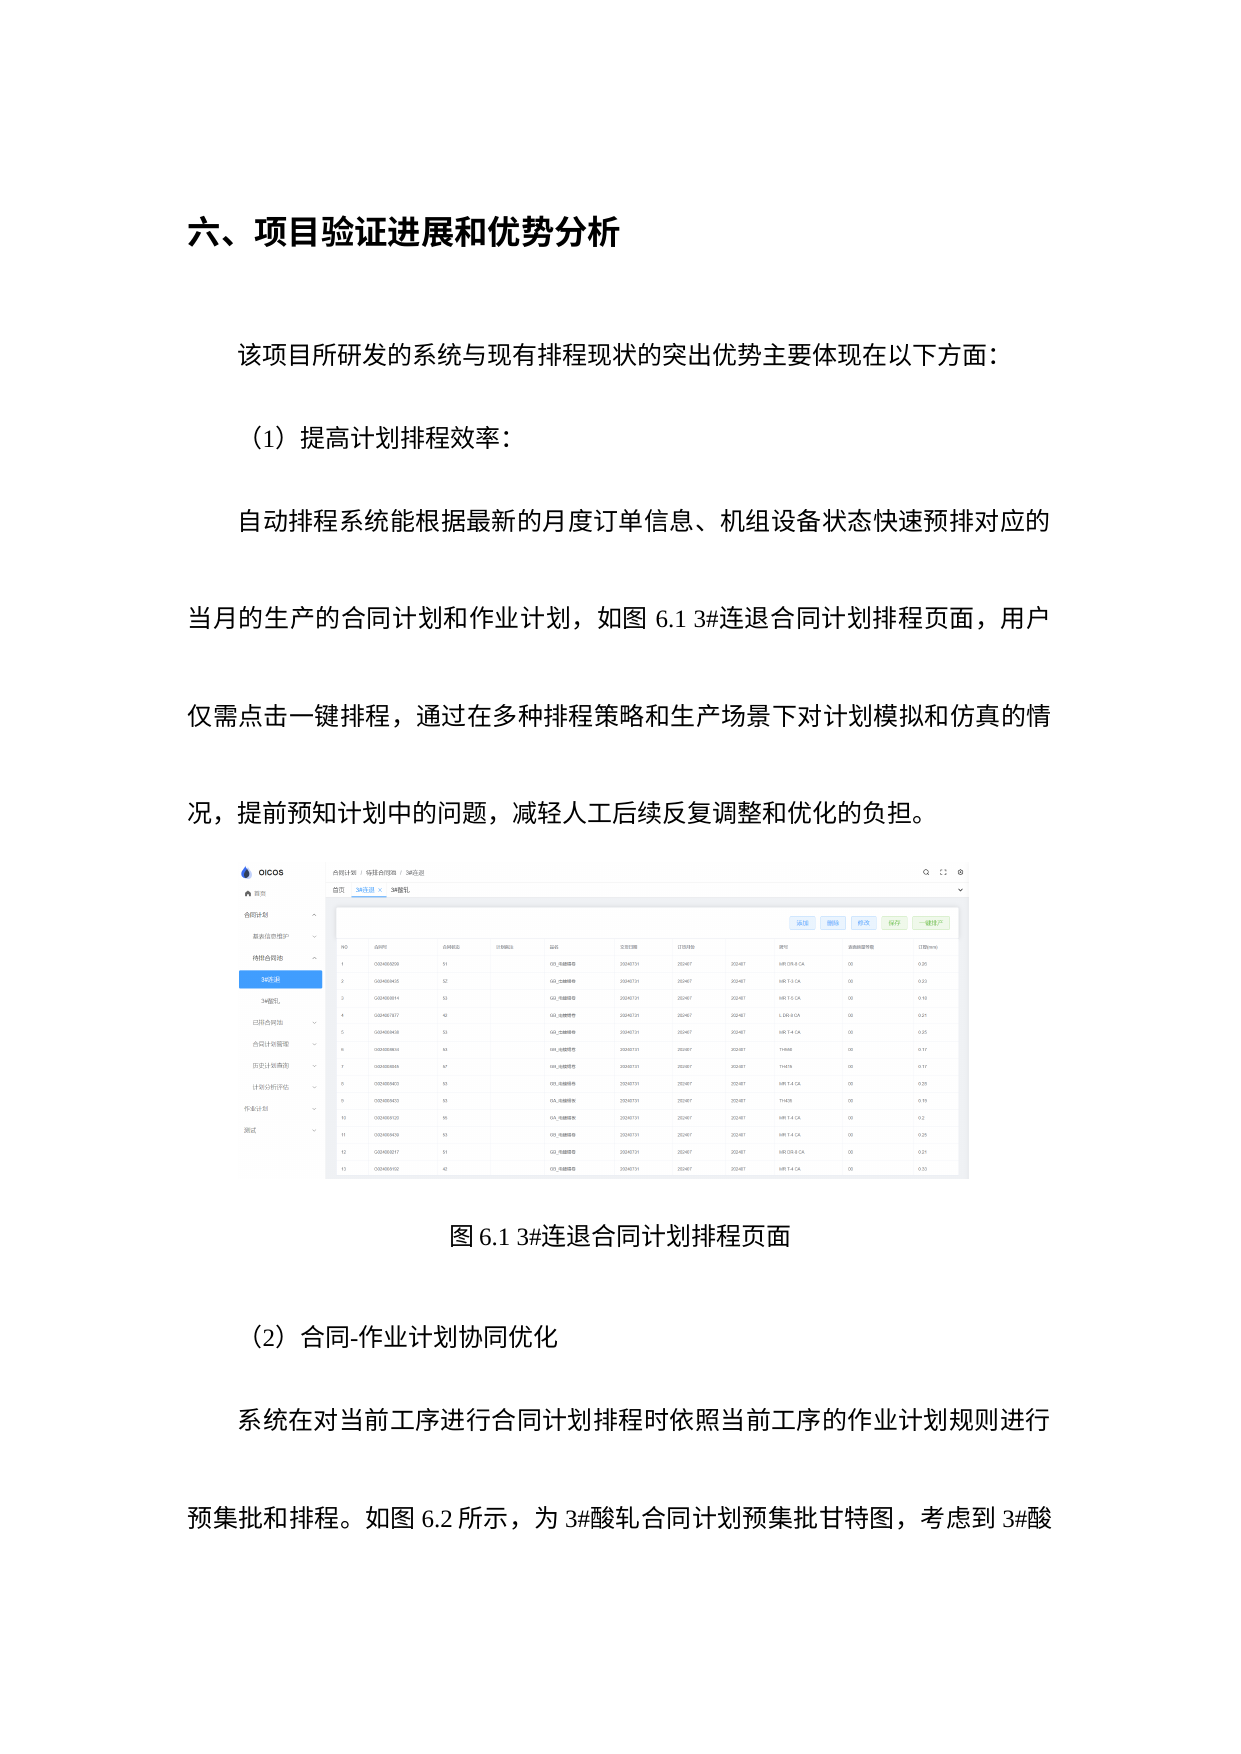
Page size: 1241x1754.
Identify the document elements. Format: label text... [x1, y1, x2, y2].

picture [237, 862, 969, 1179]
text 图6.1 3#连退合同计划排程页面 [187, 1202, 1053, 1267]
text 自动排程系统能根据最新的月度订单信息、机组设备状态快速预排对应的当月的生产的合同计划和作业计划，如图6.1 3#连退合同计划排程页面，用户仅需点击一键排程，通过在多种排程策略和生产场景下对计划模拟和仿真的情况，提前预知计划中的问题，减轻人工后续反复调整和优化的负担。 [187, 487, 1053, 844]
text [187, 1386, 1053, 1549]
text 该项目所研发的系统与现有排程现状的突出优势主要体现在以下方面： [187, 321, 1053, 386]
text （2）合同-作业计划协同优化 [187, 1303, 1053, 1368]
subtitle 六、项目验证进展和优势分析 [187, 197, 1053, 262]
text （1）提高计划排程效率： [187, 404, 1053, 469]
